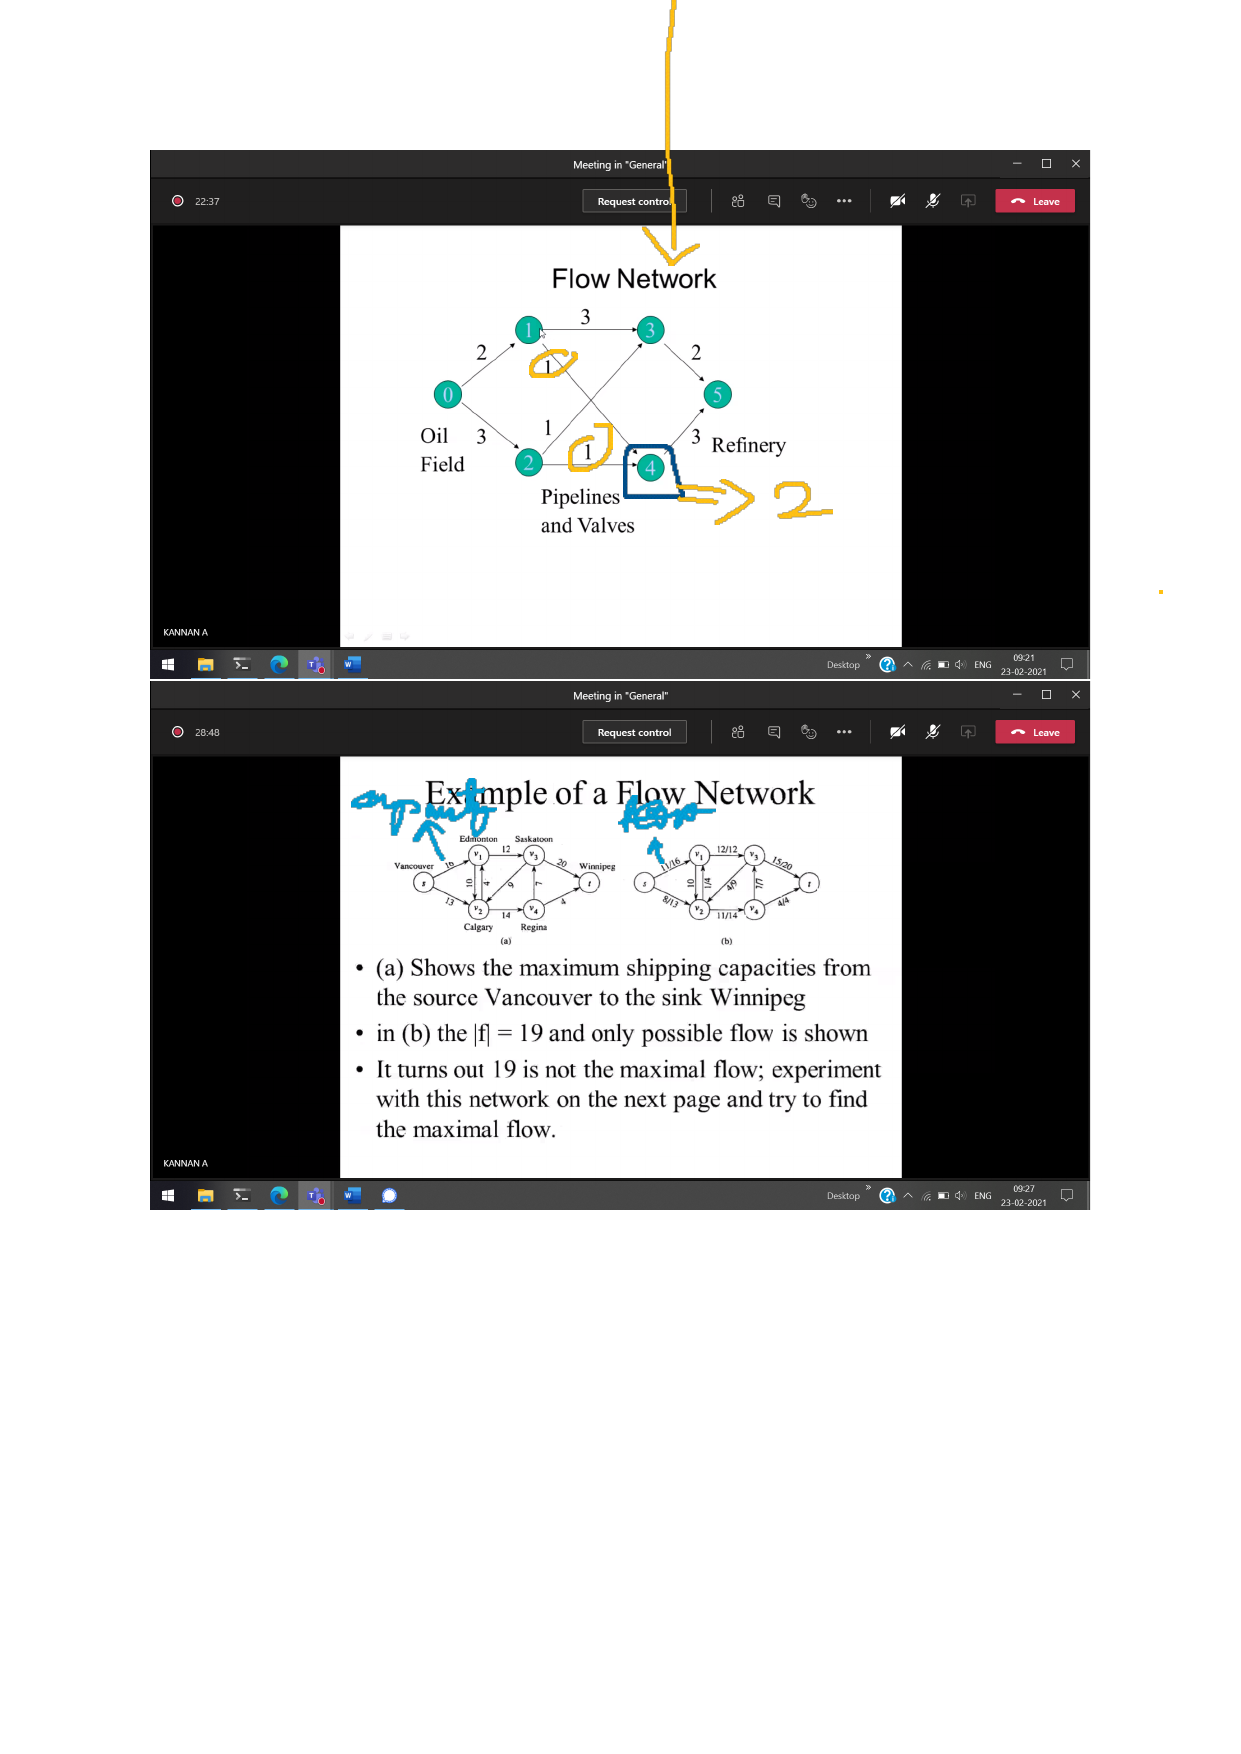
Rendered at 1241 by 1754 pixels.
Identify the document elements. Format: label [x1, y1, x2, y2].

picture [150, 681, 1091, 1210]
picture [150, 0, 1091, 679]
